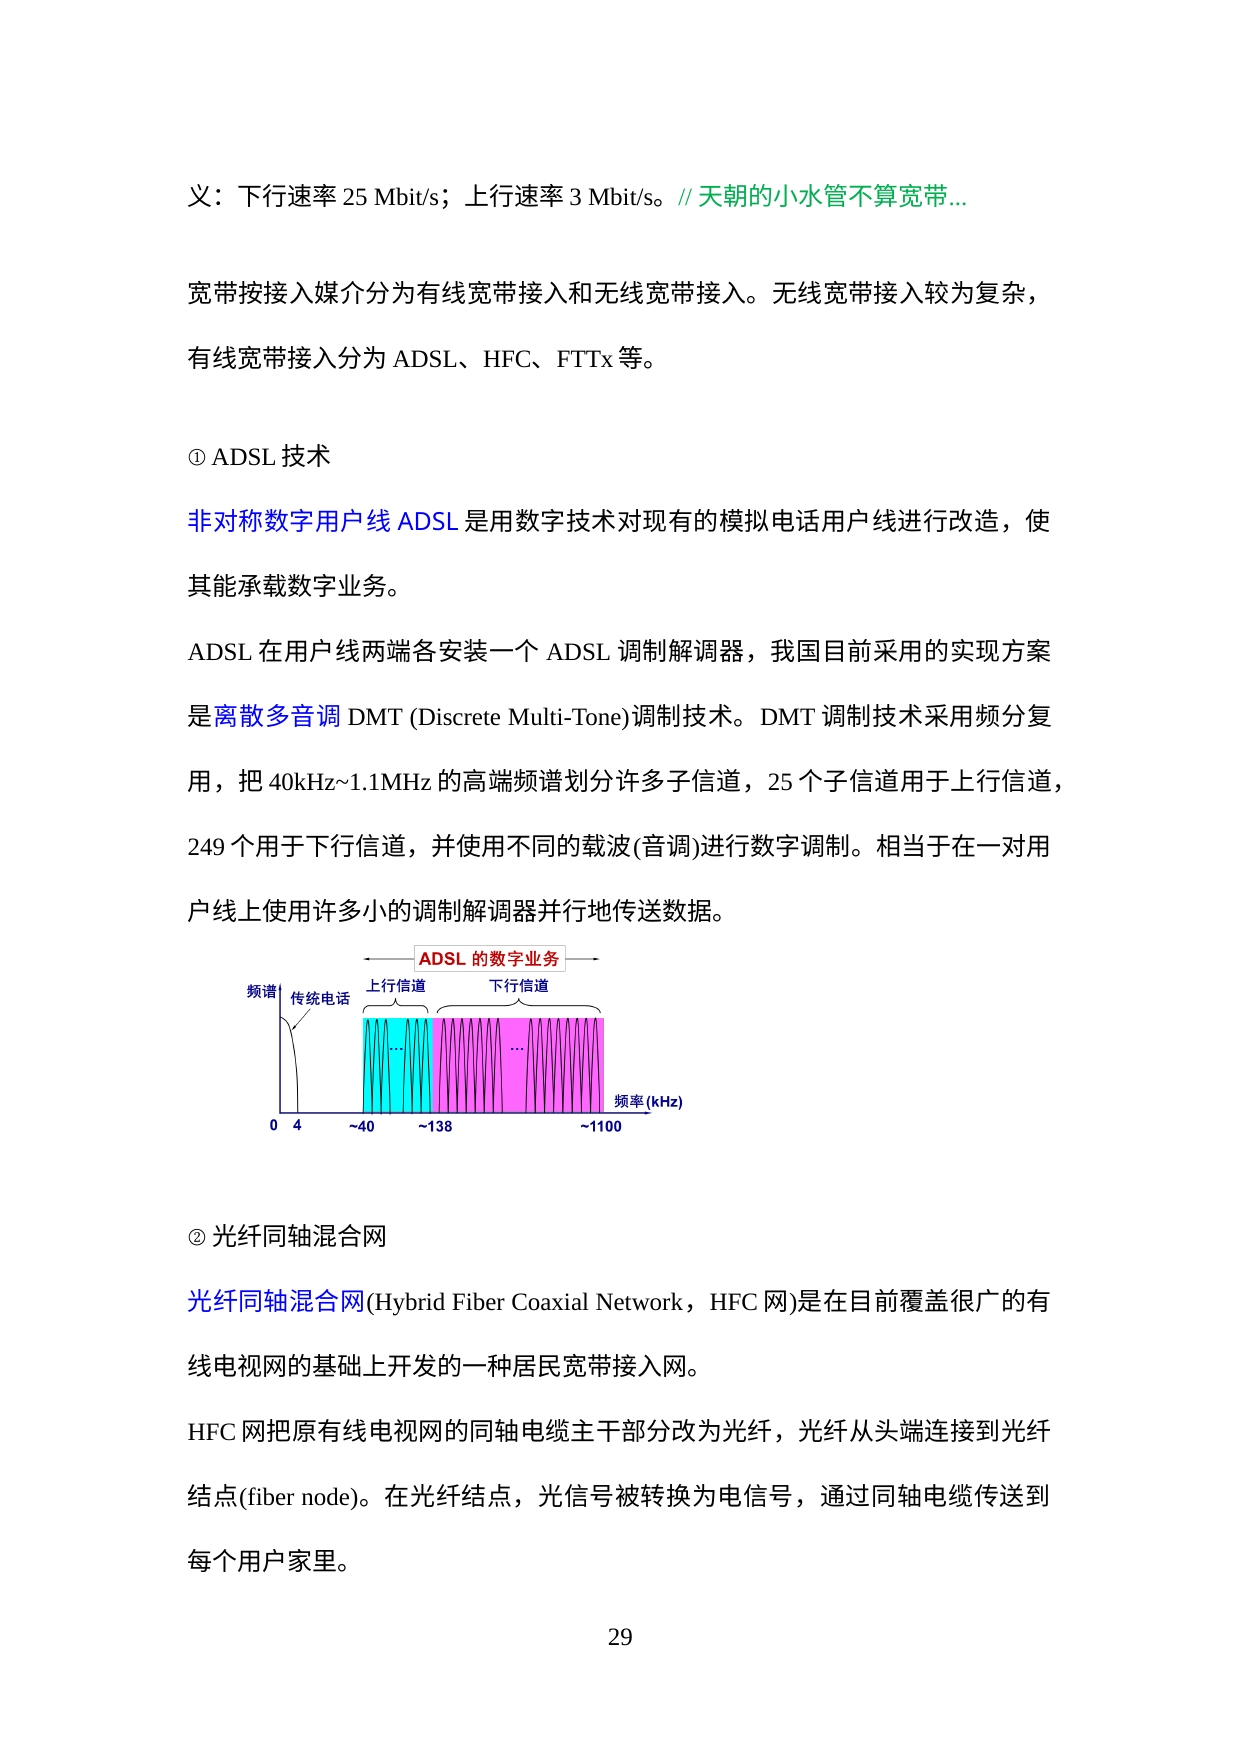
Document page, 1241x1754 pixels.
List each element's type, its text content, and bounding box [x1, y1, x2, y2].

text ② 光纤同轴混合网 [187, 1202, 1053, 1267]
text 非对称数字用户线ADSL是用数字技术对现有的模拟电话用户线进行改造，使其能承载数字业务。 [187, 487, 1053, 617]
text 光纤同轴混合网(Hybrid Fiber Coaxial Network，HFC网)是在目前覆盖很广的有线电视网的基础上开发的一种居民宽带接入网。 [187, 1267, 1053, 1397]
text ADSL在用户线两端各安装一个ADSL调制解调器，我国目前采用的实现方案是离散多音调DMT (Discrete Multi-Tone)调制技术。DMT调制技术采用频分复用，把40kHz~1.1MHz的高端频谱划分许多子信道，25个子信道用于上行信道，249个用于下行信道，并使用不同的载波(音调)进行数字调制。相当于在一对用户线上使用许多小的调制解调器并行地传送数据。 [187, 617, 1053, 942]
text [187, 162, 1053, 227]
picture [237, 942, 692, 1144]
text 宽带按接入媒介分为有线宽带接入和无线宽带接入。无线宽带接入较为复杂，有线宽带接入分为ADSL、HFC、FTTx等。 [187, 259, 1053, 389]
text ① ADSL技术 [187, 422, 1053, 487]
text HFC网把原有线电视网的同轴电缆主干部分改为光纤，光纤从头端连接到光纤结点(fiber node)。在光纤结点，光信号被转换为电信号，通过同轴电缆传送到每个用户家里。 [187, 1397, 1053, 1592]
